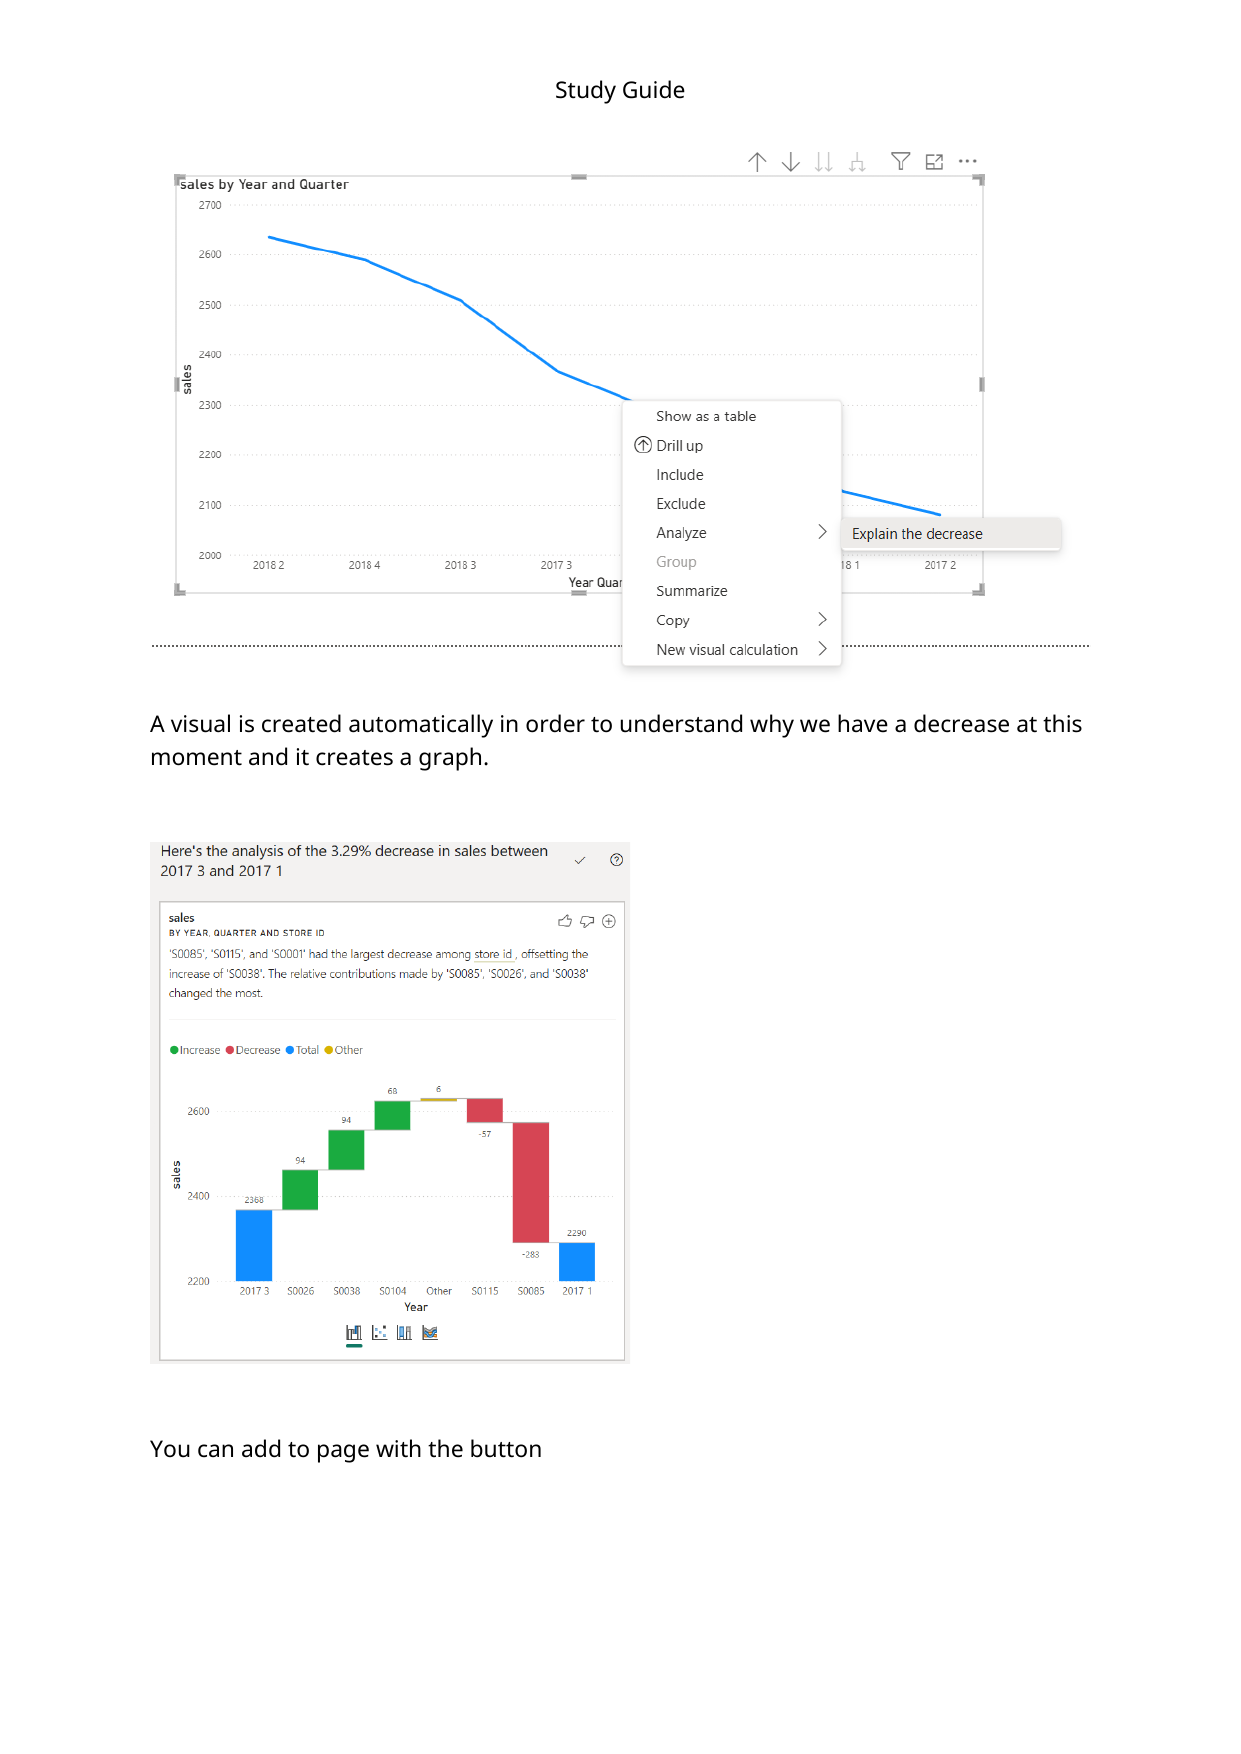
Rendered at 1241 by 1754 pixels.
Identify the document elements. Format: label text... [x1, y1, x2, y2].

picture [150, 842, 630, 1364]
picture [150, 150, 1091, 689]
text A visual is created automatically in order to understand why we have a decrease at this moment and it creates a graph. [150, 707, 1090, 772]
text You can add to page with the button [150, 1433, 1090, 1464]
